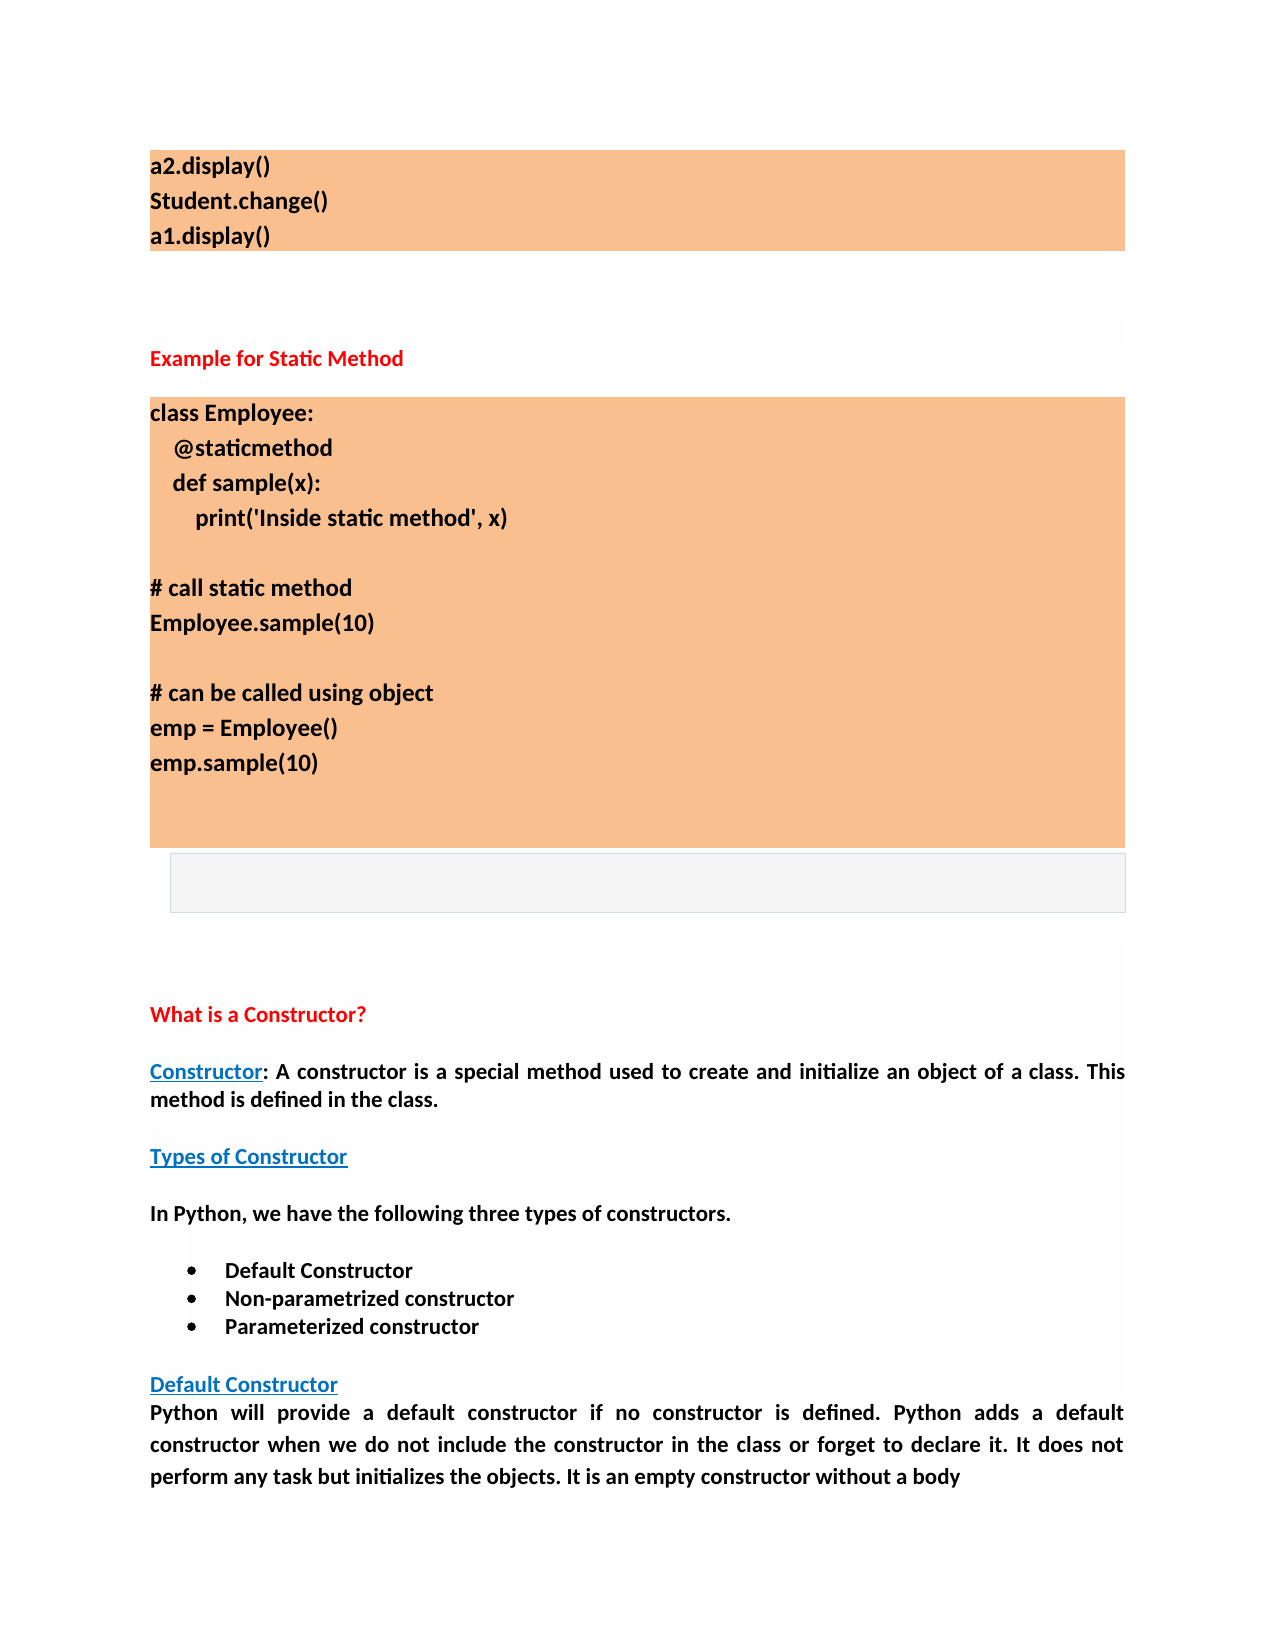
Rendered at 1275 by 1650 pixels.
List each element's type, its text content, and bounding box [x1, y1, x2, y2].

text a1.display() [150, 220, 1125, 251]
list Parameterized constructor [187, 1312, 1125, 1341]
text Python will provide a default constructor if no constructor is defined. Python adds a default constructor when we do not include the constructor in the class or forget to declare it. It does not perform any task but initializes the objects. It is an empty constructor without a body [150, 1398, 1125, 1490]
text # can be called using object [150, 677, 1125, 708]
text Default Constructor [150, 1370, 1125, 1398]
text Example for Static Method [150, 344, 1125, 372]
text Employee.sample(10) [150, 607, 1125, 638]
text emp = Employee() [150, 712, 1125, 743]
text def sample(x): [150, 467, 1125, 498]
text Types of Constructor [150, 1142, 1125, 1170]
text Constructor: A constructor is a special method used to create and initialize an object of a class. This method is defined in the class. [150, 1057, 1125, 1113]
list Default Constructor [187, 1256, 1125, 1284]
list Non-parametrized constructor [187, 1284, 1125, 1312]
text In Python, we have the following three types of constructors. [150, 1199, 1125, 1227]
text class Employee: [150, 397, 1125, 428]
text Student.change() [150, 185, 1125, 216]
text emp.sample(10) [150, 747, 1125, 778]
text print('Inside static method', x) [150, 502, 1125, 533]
text a2.display() [150, 150, 1125, 181]
text # call static method [150, 572, 1125, 603]
text @staticmethod [150, 432, 1125, 463]
text What is a Constructor? [150, 1000, 1125, 1028]
